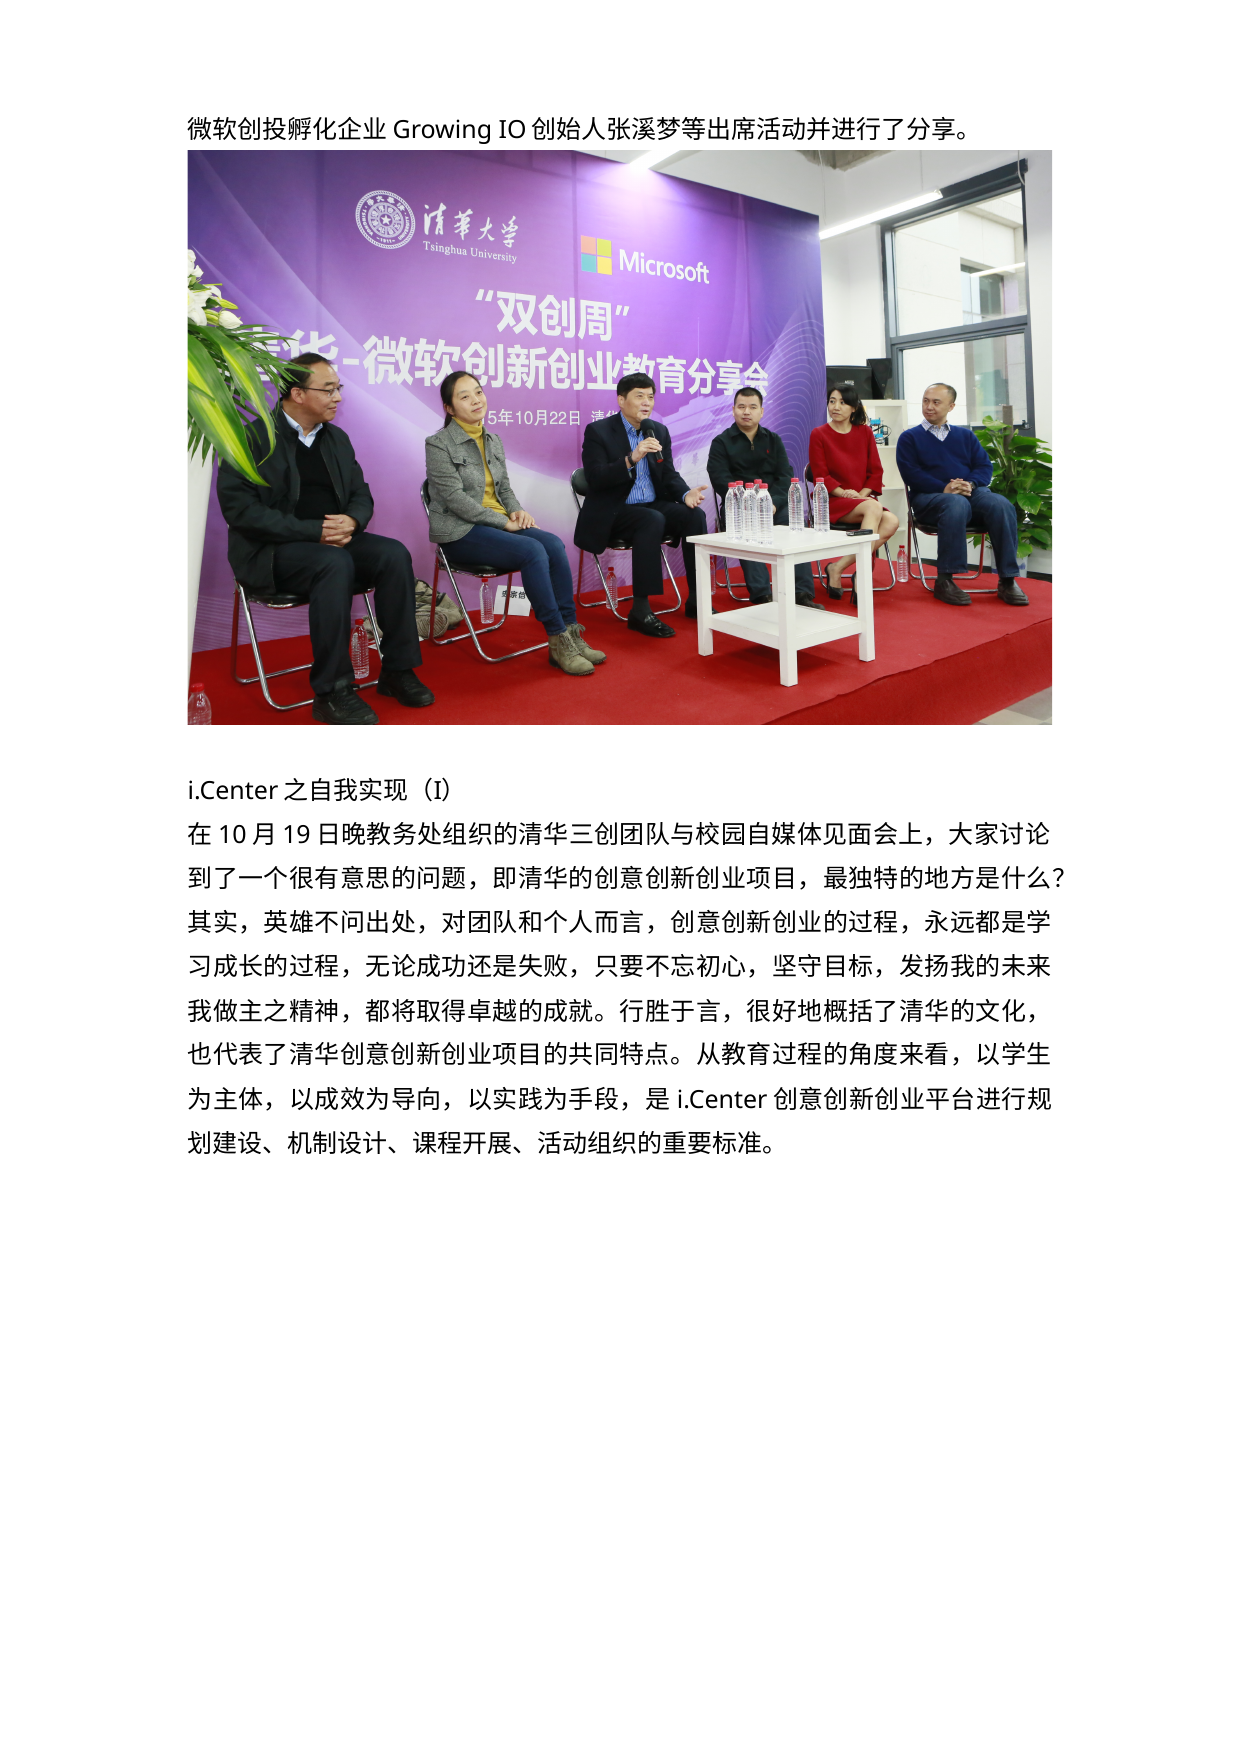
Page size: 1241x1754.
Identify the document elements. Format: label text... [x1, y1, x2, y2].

text i.Center之自我实现（I） [187, 767, 1053, 811]
picture [187, 150, 1053, 725]
text 在10月19日晚教务处组织的清华三创团队与校园自媒体见面会上，大家讨论到了一个很有意思的问题，即清华的创意创新创业项目，最独特的地方是什么？其实，英雄不问出处，对团队和个人而言，创意创新创业的过程，永远都是学习成长的过程，无论成功还是失败，只要不忘初心，坚守目标，发扬我的未来我做主之精神，都将取得卓越的成就。行胜于言，很好地概括了清华的文化，也代表了清华创意创新创业项目的共同特点。从教育过程的角度来看，以学生为主体，以成效为导向，以实践为手段，是i.Center创意创新创业平台进行规划建设、机制设计、课程开展、活动组织的重要标准。 [187, 811, 1053, 1163]
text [187, 106, 1053, 150]
